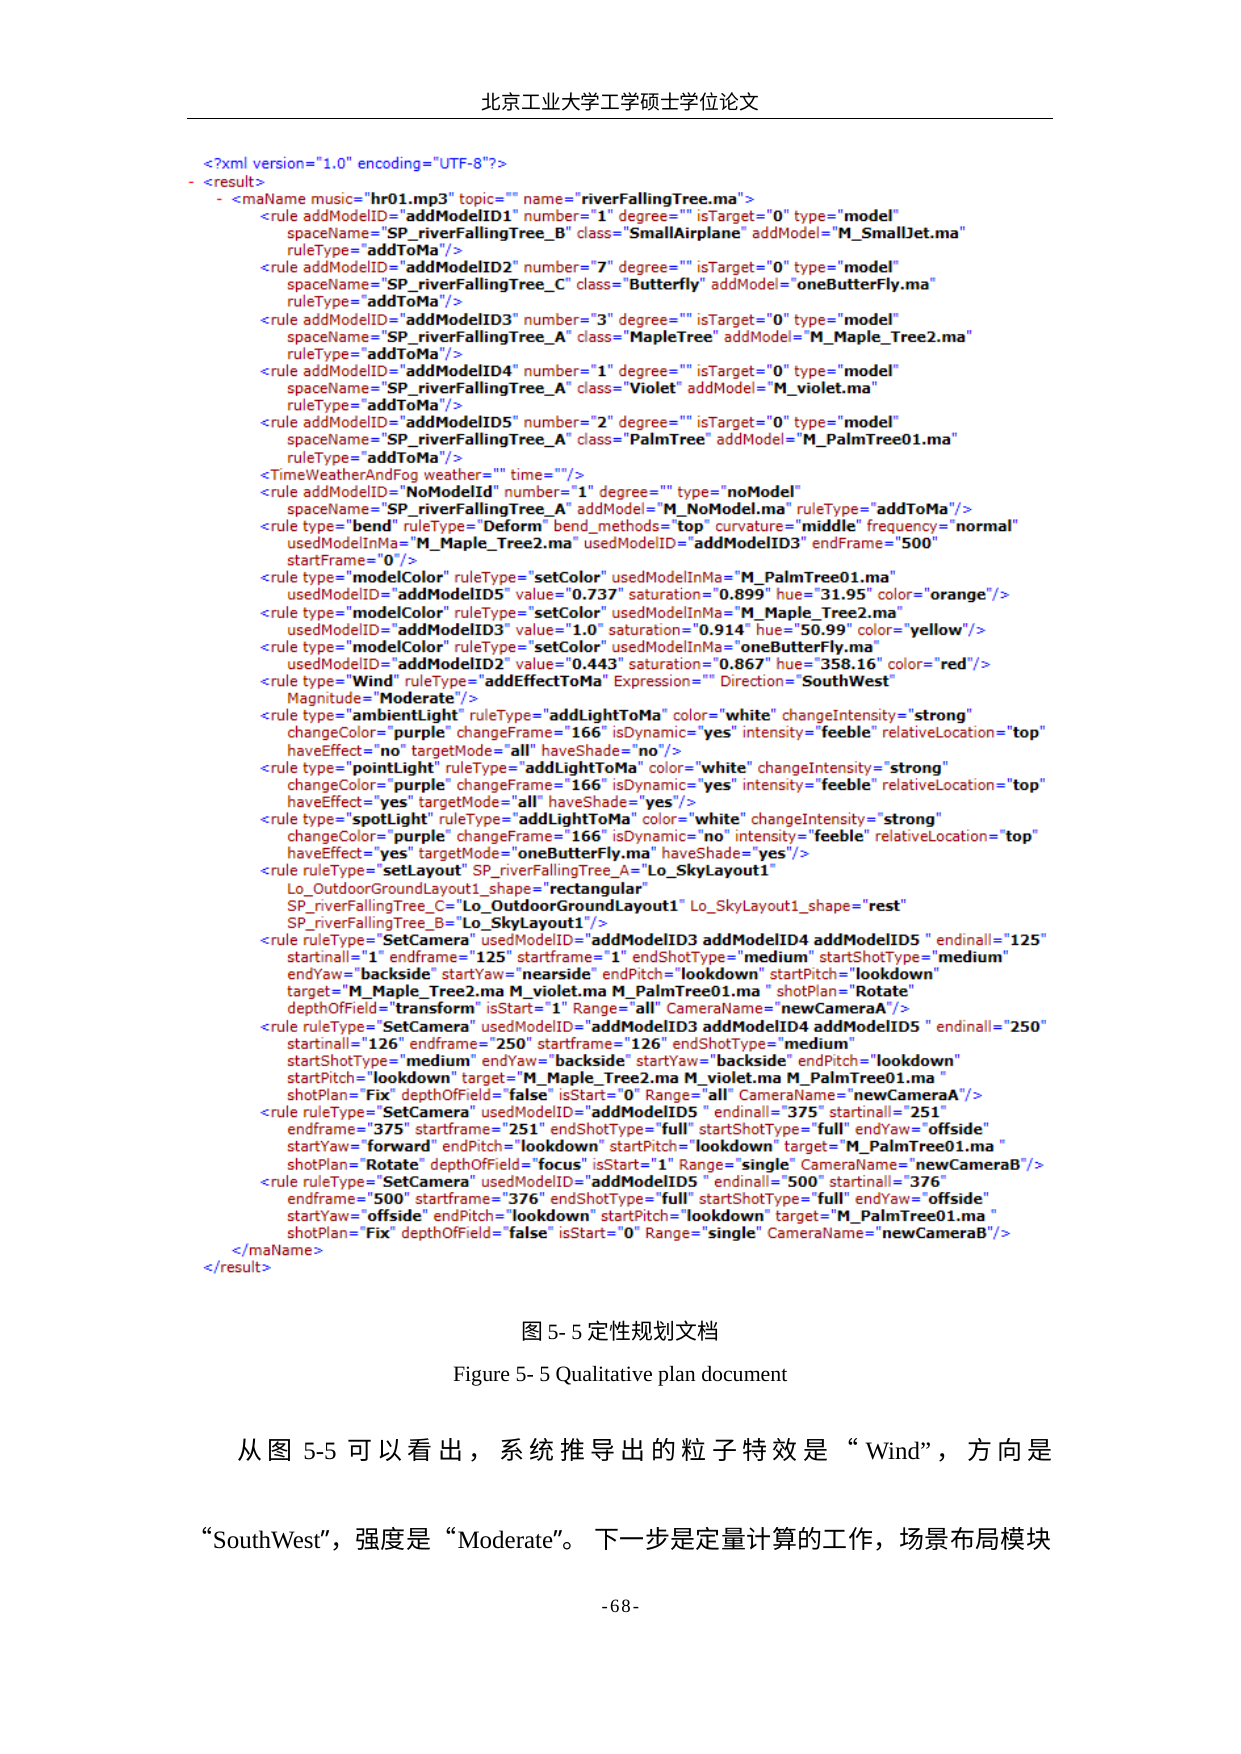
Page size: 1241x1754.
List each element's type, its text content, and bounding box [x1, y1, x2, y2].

text Figure 5- 5 Qualitative plan document [187, 1357, 1053, 1391]
picture [187, 150, 1053, 1279]
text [187, 1415, 1053, 1571]
text 图5- 5 定性规划文档 [187, 1313, 1053, 1347]
